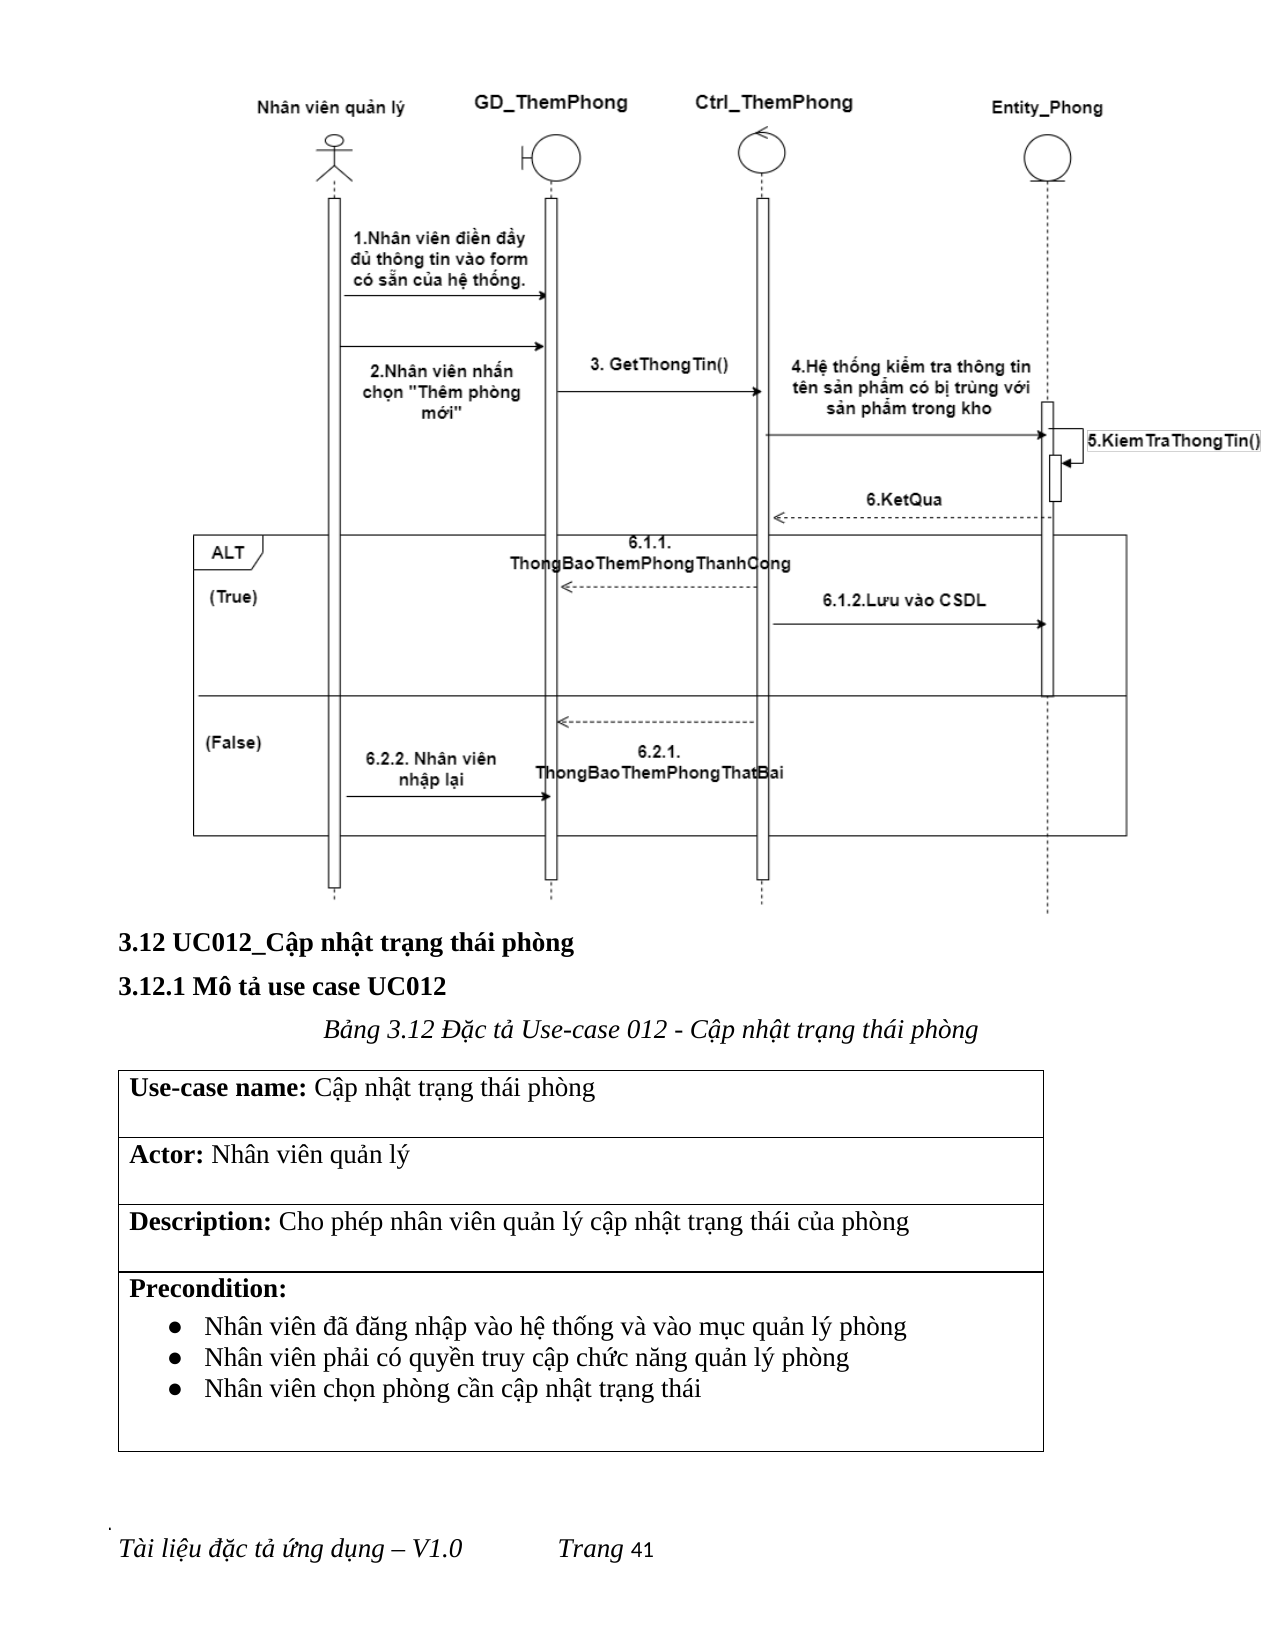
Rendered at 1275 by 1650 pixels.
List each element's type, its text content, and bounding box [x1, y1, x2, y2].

table_cell Precondition: Nhân viên đã đăng nhập vào hệ thống và vào mục quản lý phòng Nhân viên phải có quyền truy cập chức năng quản lý phòng Nhân viên chọn phòng cần cập nhật trạng thái [119, 1273, 1043, 1451]
table_cell Actor: Nhân viên quản lý [119, 1138, 1043, 1204]
text 3.12.1 Mô tả use case UC012 [118, 970, 1186, 1001]
text 3.12 UC012_Cập nhật trạng thái phòng [118, 926, 1186, 957]
table_header Use-case name: Cập nhật trạng thái phòng [119, 1071, 1043, 1137]
table_cell Description: Cho phép nhân viên quản lý cập nhật trạng thái của phòng [119, 1205, 1043, 1271]
picture [193, 88, 1262, 914]
text Bảng 3.12 Đặc tả Use-case 012 - Cập nhật trạng thái phòng [118, 1013, 1186, 1044]
